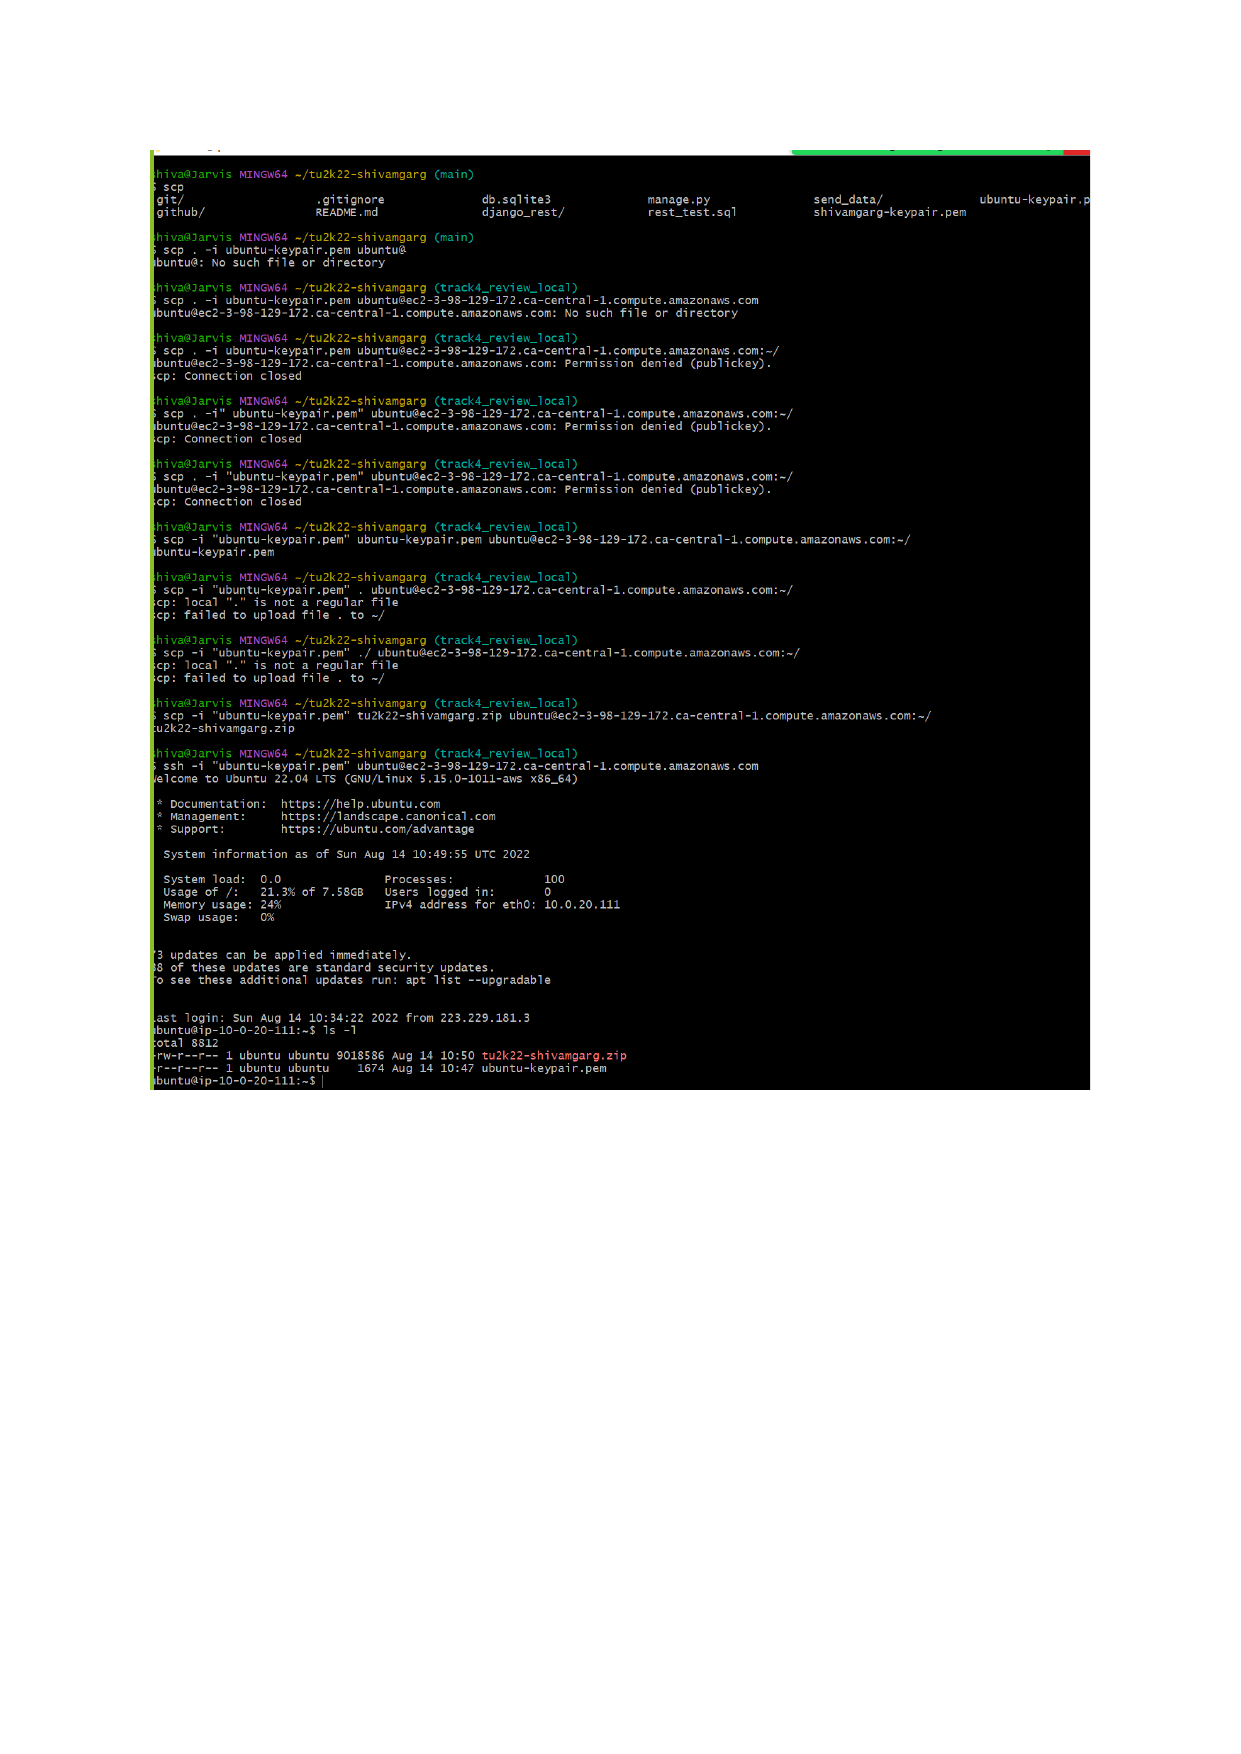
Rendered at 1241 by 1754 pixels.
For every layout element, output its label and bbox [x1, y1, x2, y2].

picture [150, 150, 1091, 1090]
